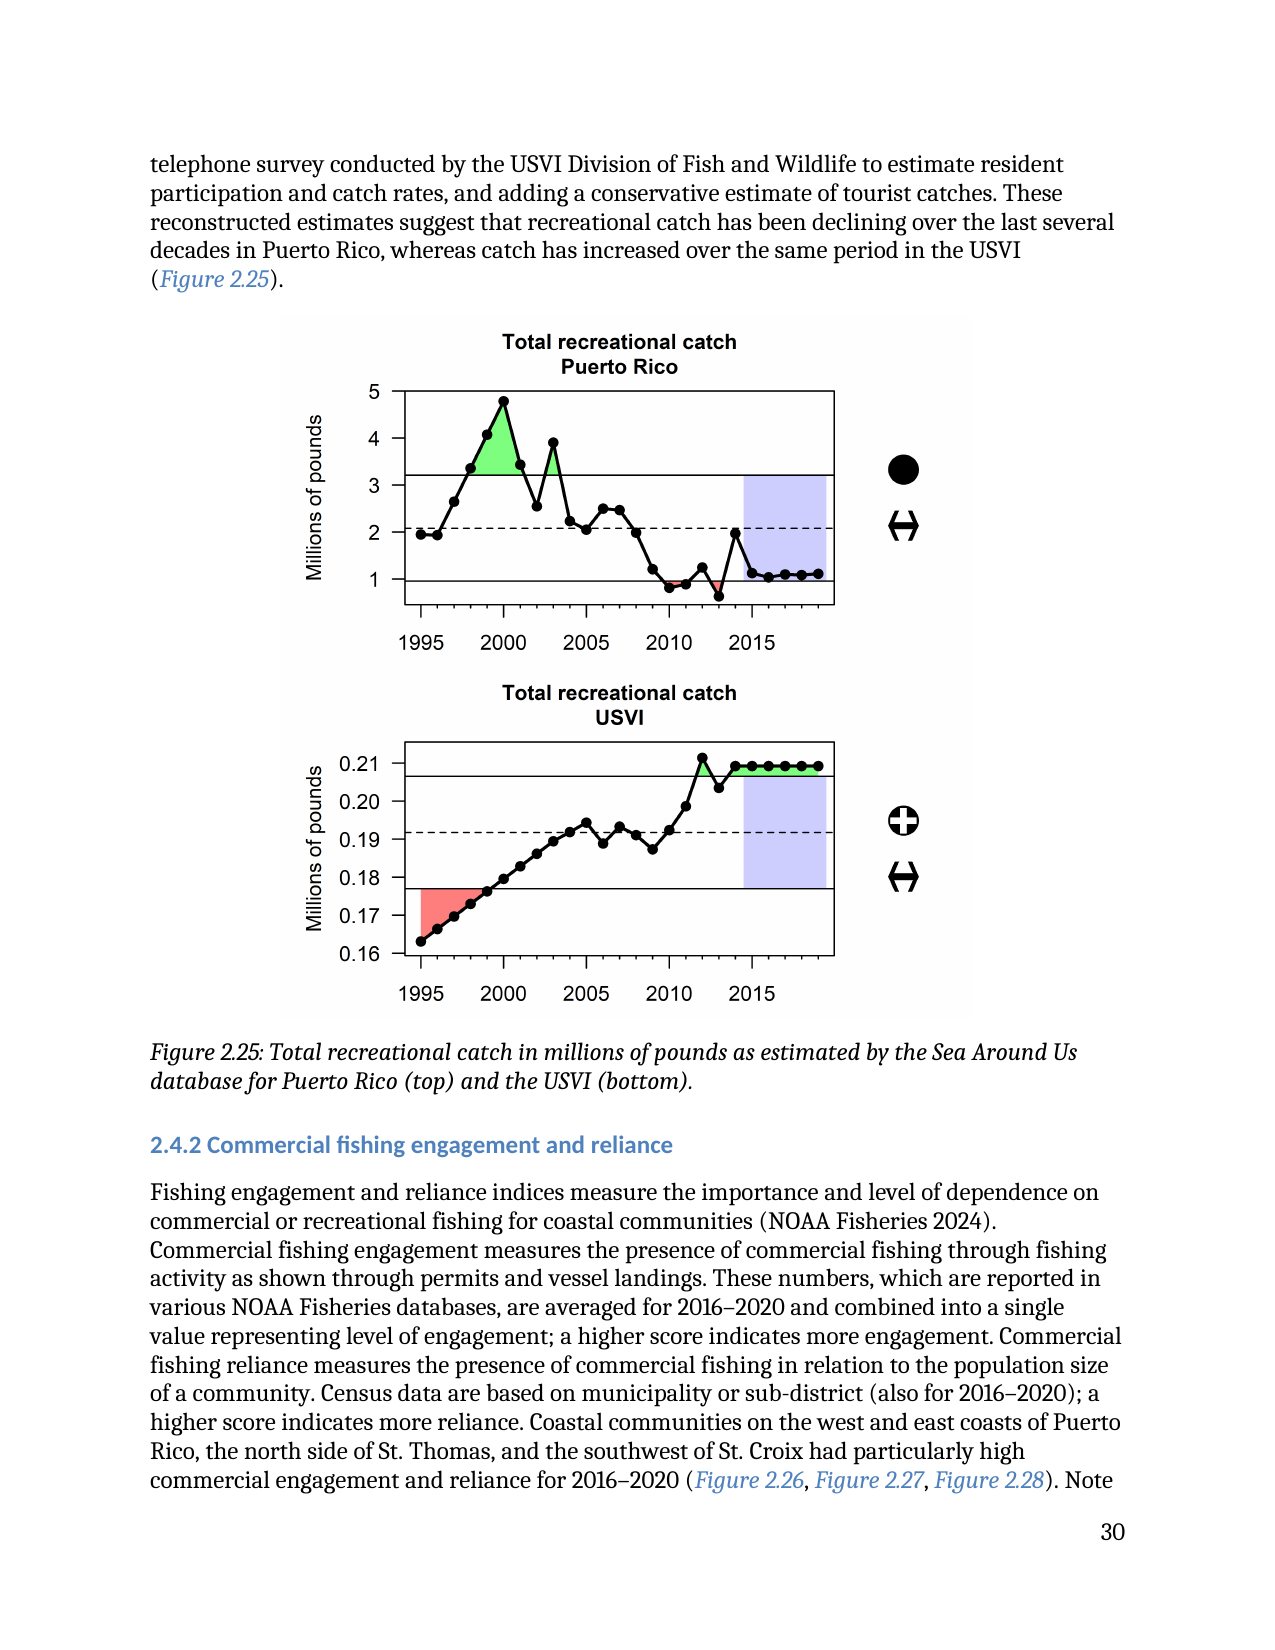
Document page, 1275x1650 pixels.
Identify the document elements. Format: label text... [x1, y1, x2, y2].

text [150, 1178, 1125, 1494]
picture [280, 316, 973, 1018]
subtitle 2.4.2 Commercial fishing engagement and reliance [150, 1129, 1125, 1159]
table_header Figure 2.25: Total recreational catch in millions of pounds as estimated by the Sea Around Us database for Puerto Rico (top) and the USVI (bottom). [139, 313, 1114, 1108]
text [150, 150, 1125, 294]
